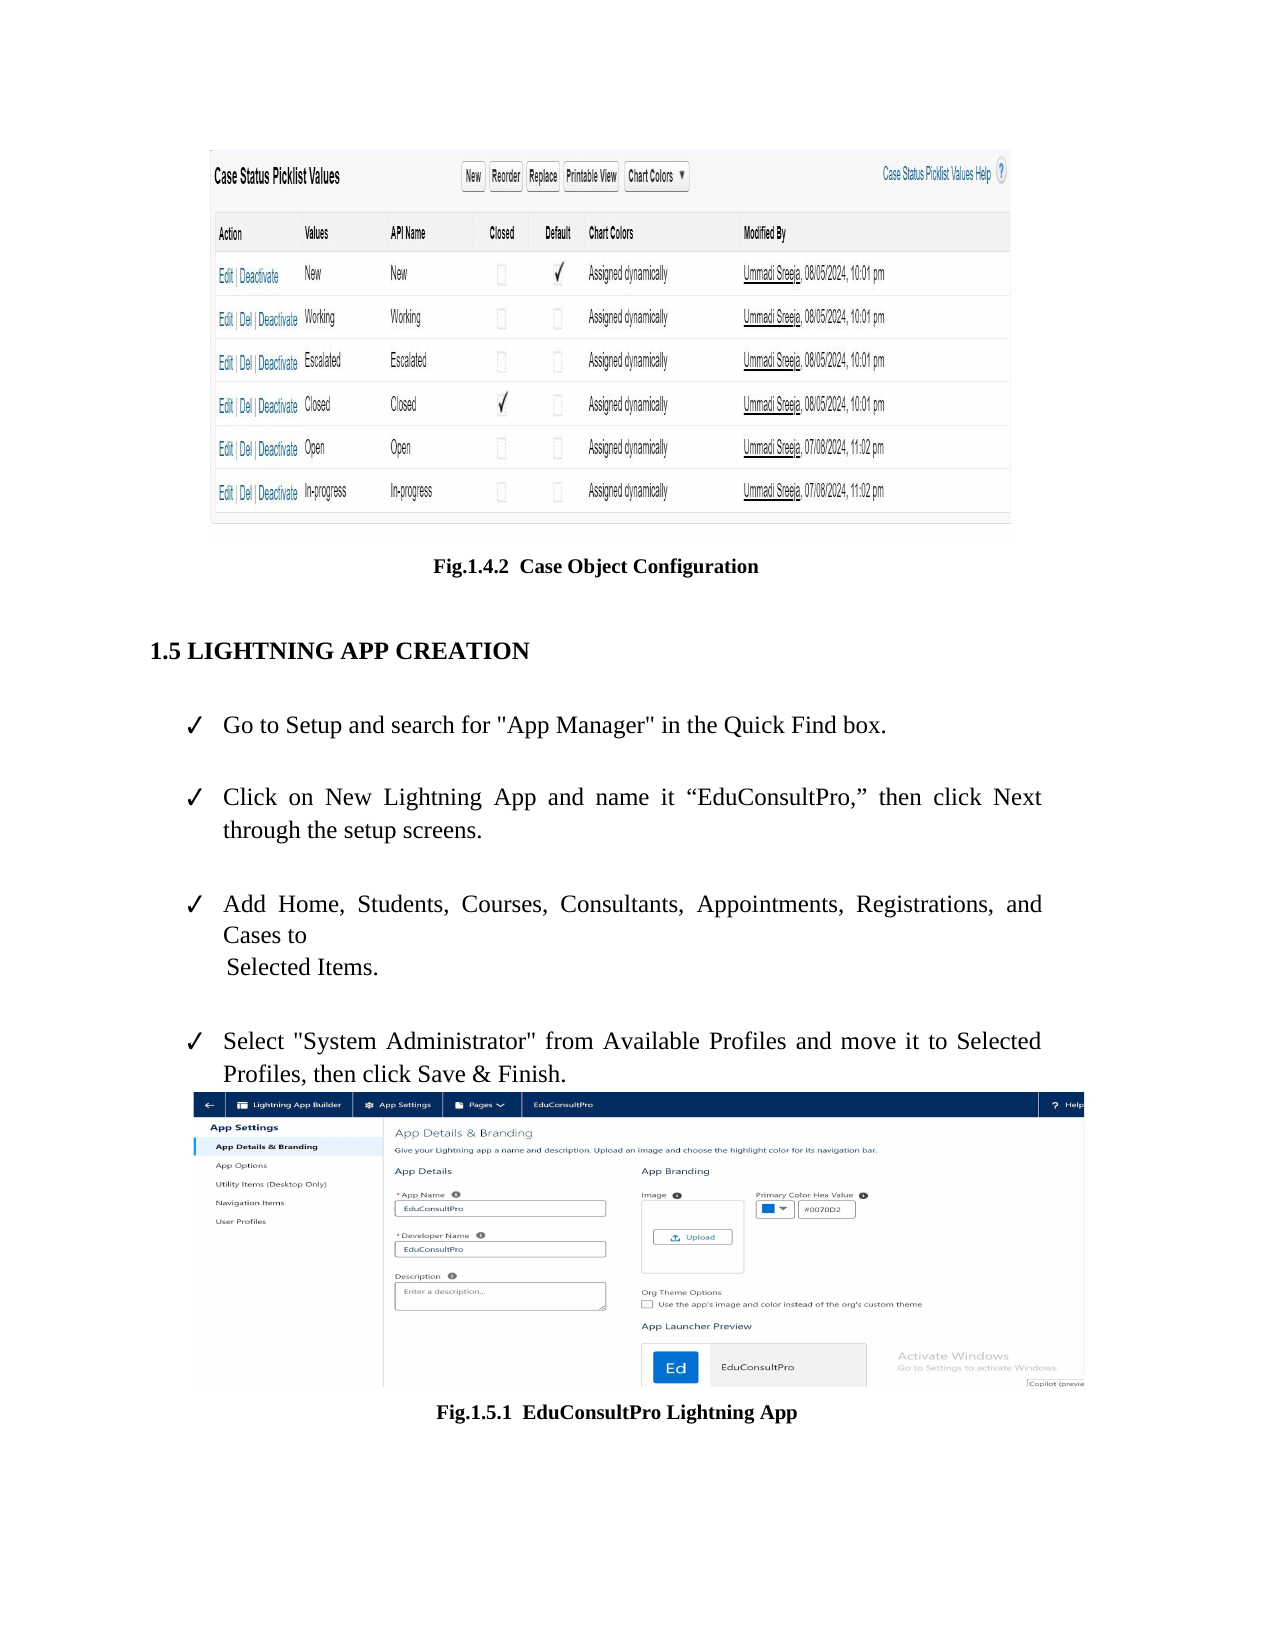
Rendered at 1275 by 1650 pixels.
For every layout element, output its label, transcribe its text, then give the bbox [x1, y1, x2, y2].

list Add Home, Students, Courses, Consultants, Appointments, Registrations, and Cases to [186, 885, 1043, 949]
text Fig.1.5.1 EduConsultPro Lightning App [150, 1400, 1084, 1424]
list Click on New Lightning App and name it “EduConsultPro,” then click Next through the setup screens. [186, 778, 1043, 844]
list Go to Setup and search for "App Manager" in the Quick Find box. [186, 706, 1043, 740]
subtitle 1.5 LIGHTNING APP CREATION [149, 636, 1125, 665]
picture [210, 150, 1011, 540]
picture [193, 1092, 1085, 1387]
text Fig.1.4.2 Case Object Configuration [276, 554, 916, 578]
list Select "System Administrator" from Available Profiles and move it to Selected Profiles, then click Save & Finish. [186, 1022, 1043, 1088]
text Selected Items. [226, 952, 1043, 980]
